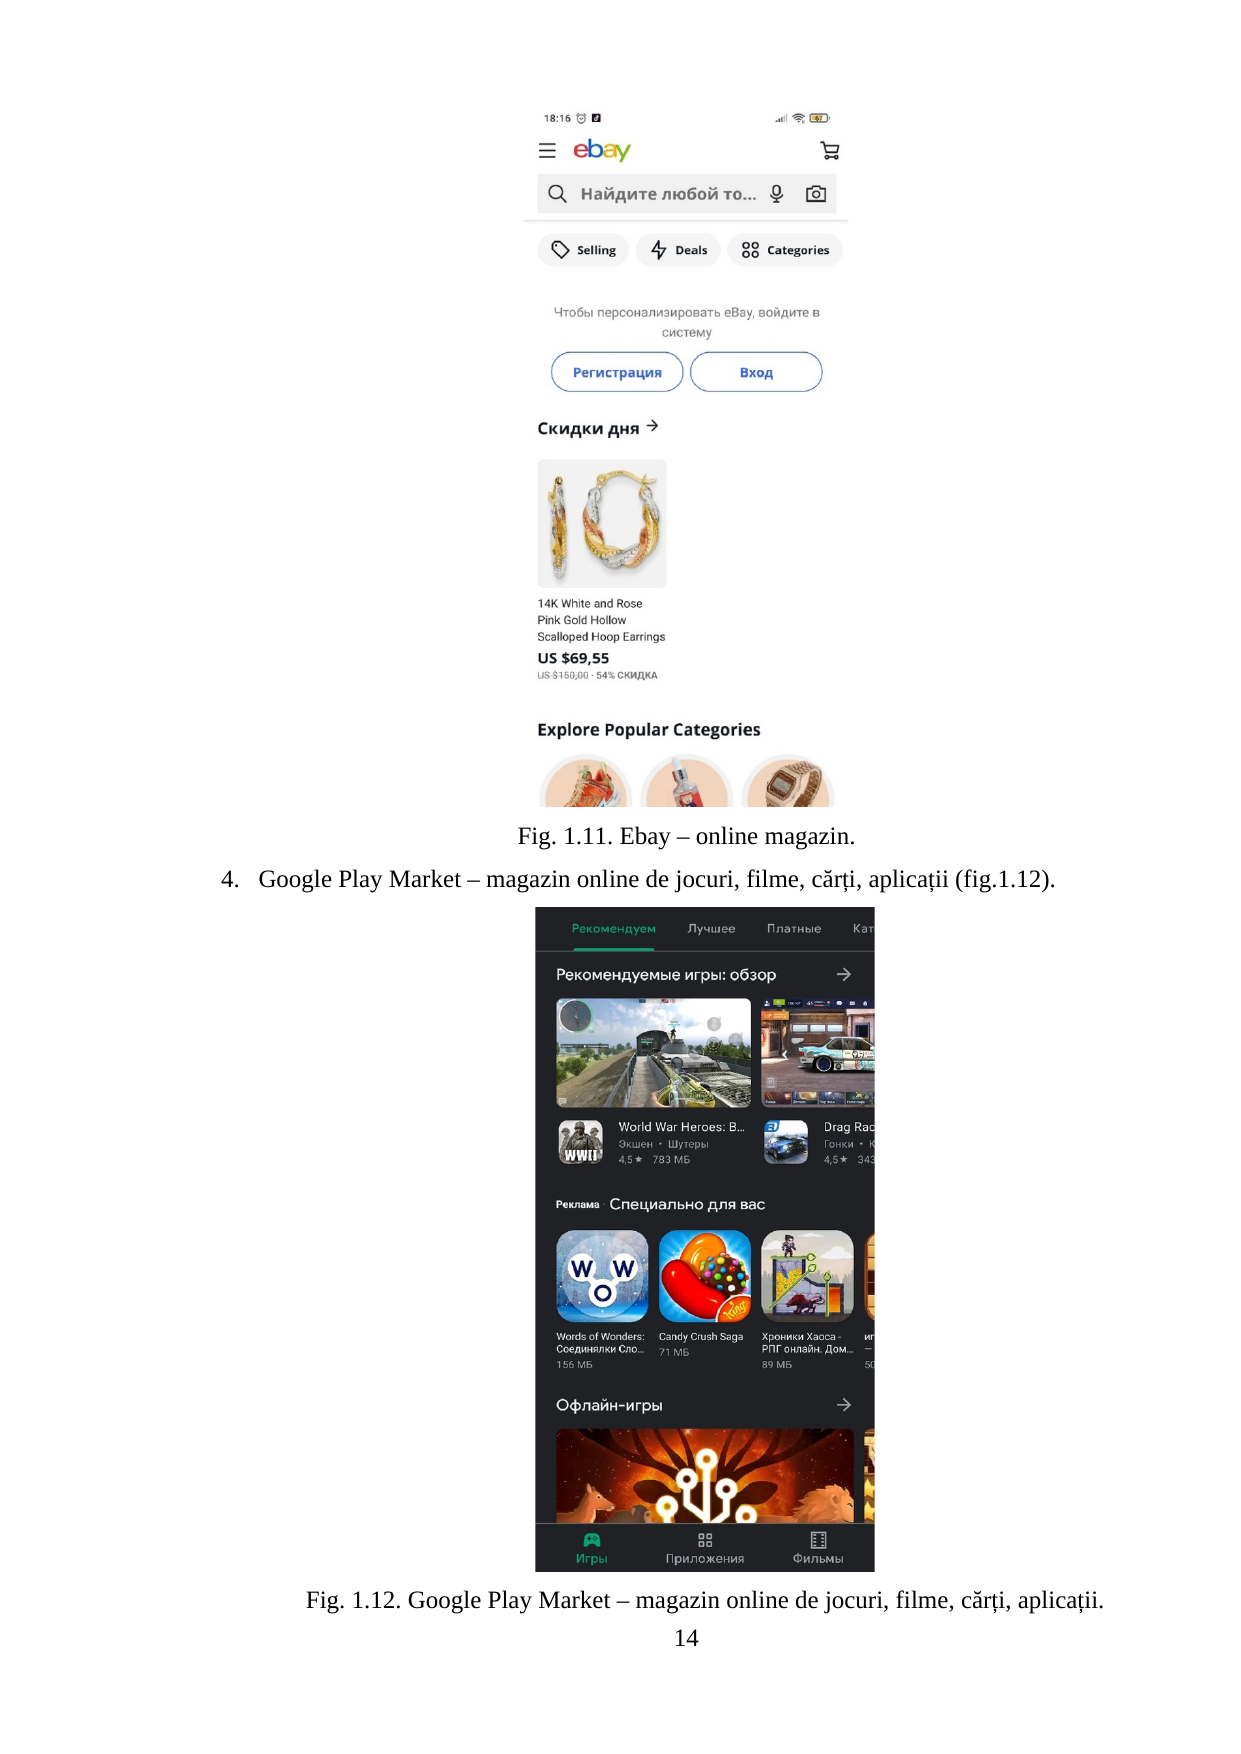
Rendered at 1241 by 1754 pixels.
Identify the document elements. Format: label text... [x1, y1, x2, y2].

picture [535, 907, 875, 1572]
picture [524, 103, 849, 807]
list Google Play Market – magazin online de jocuri, filme, cărți, aplicații (fig.1.12). [221, 864, 1152, 893]
text Fig. 1.11. Ebay – online magazin. [221, 821, 1152, 850]
list Fig. 1.12. Google Play Market – magazin online de jocuri, filme, cărți, aplicații. [258, 1586, 1152, 1614]
